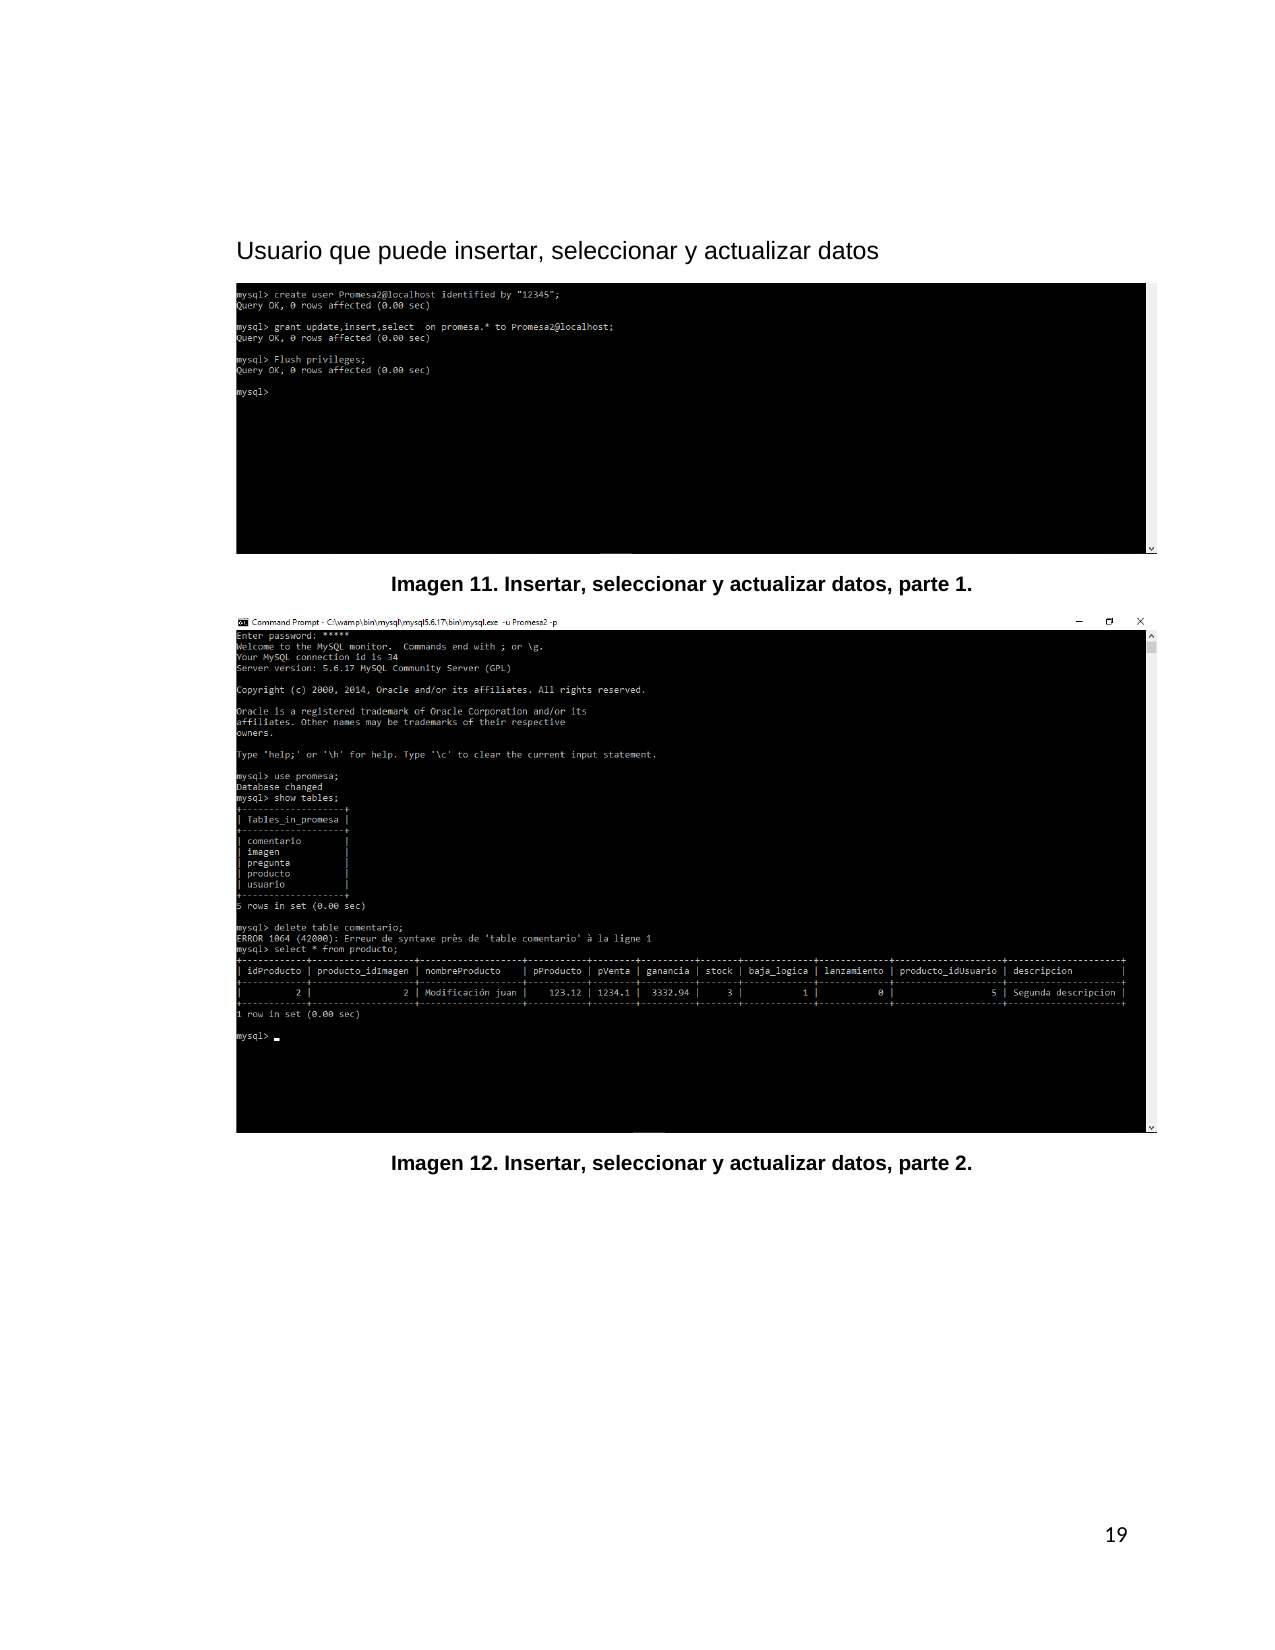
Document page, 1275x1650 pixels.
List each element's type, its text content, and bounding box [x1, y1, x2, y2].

text Imagen 12. Insertar, seleccionar y actualizar datos, parte 2. [236, 1151, 1127, 1175]
text Imagen 11. Insertar, seleccionar y actualizar datos, parte 1. [236, 572, 1127, 596]
picture [236, 283, 1157, 554]
picture [236, 614, 1157, 1133]
text Usuario que puede insertar, seleccionar y actualizar datos [236, 236, 1127, 265]
